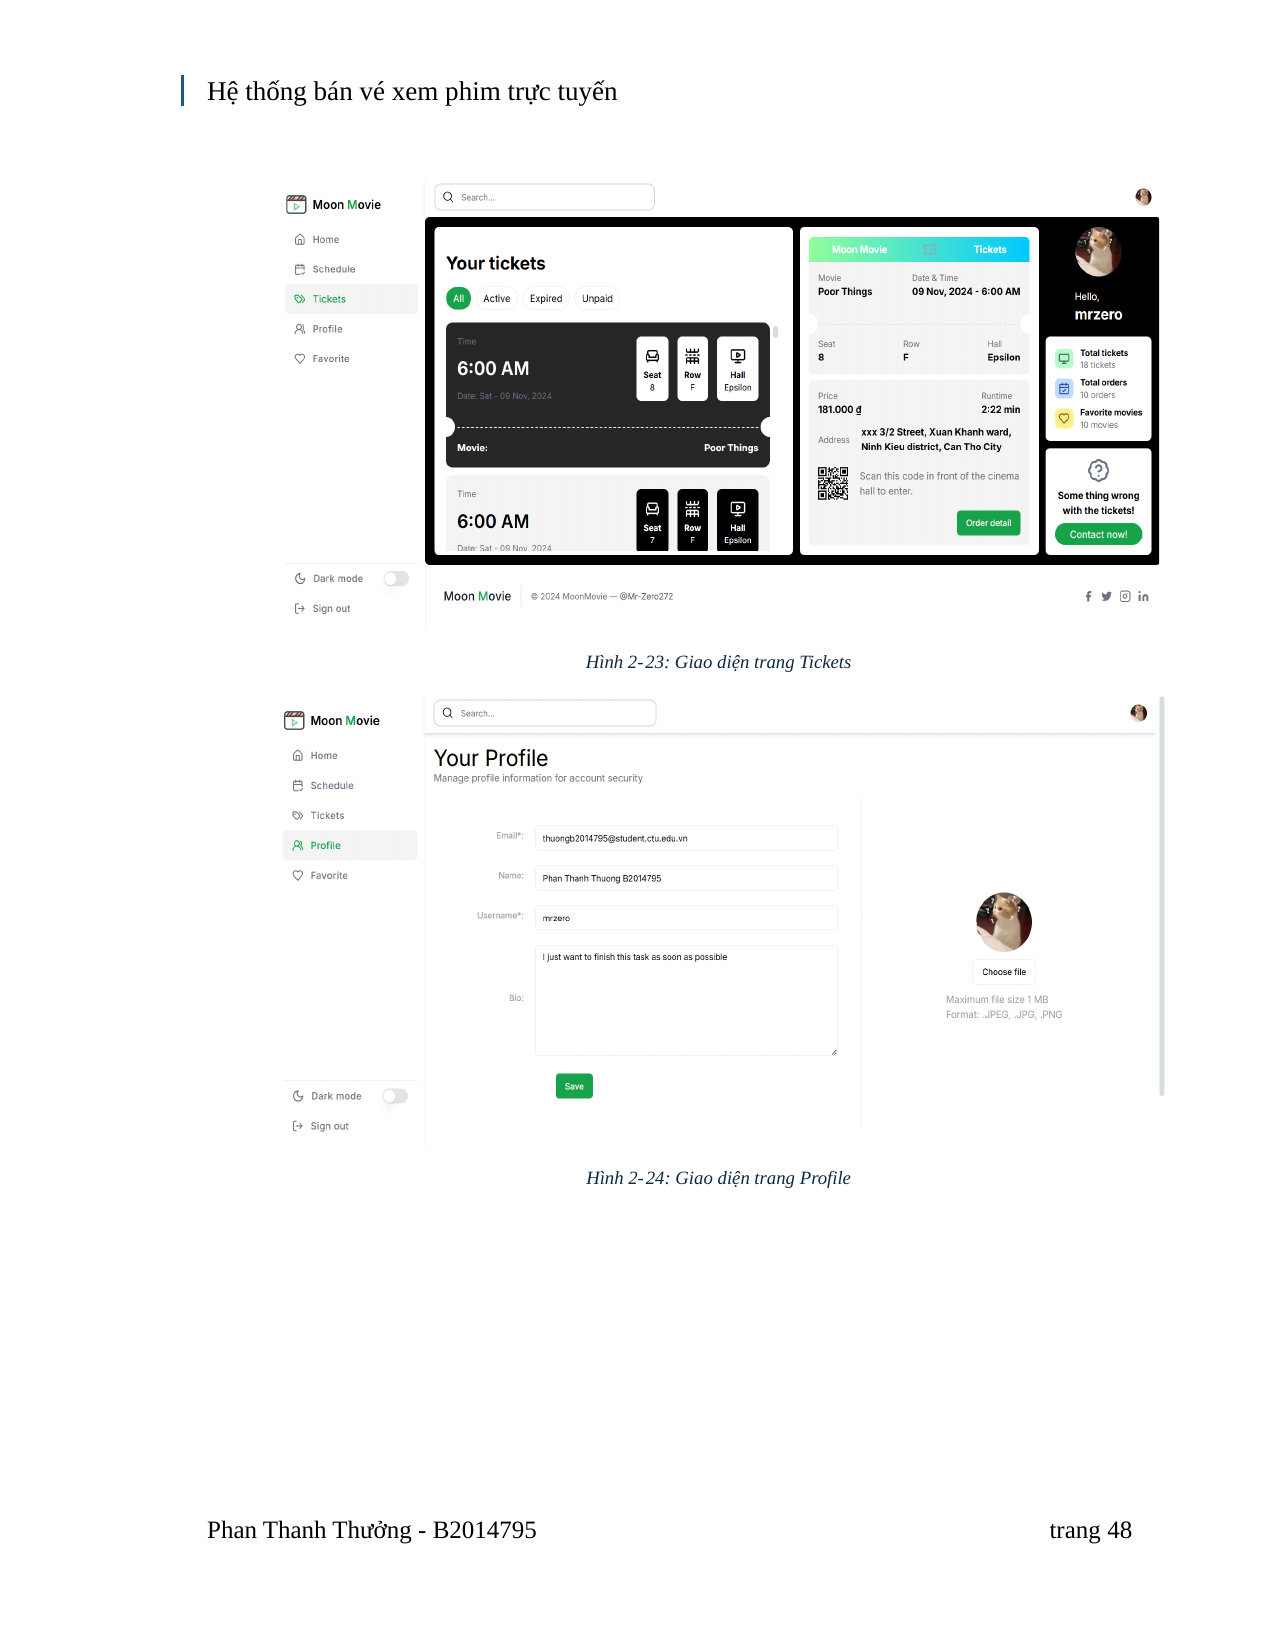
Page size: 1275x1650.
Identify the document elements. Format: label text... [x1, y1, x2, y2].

picture [281, 693, 1167, 1146]
picture [281, 177, 1160, 630]
